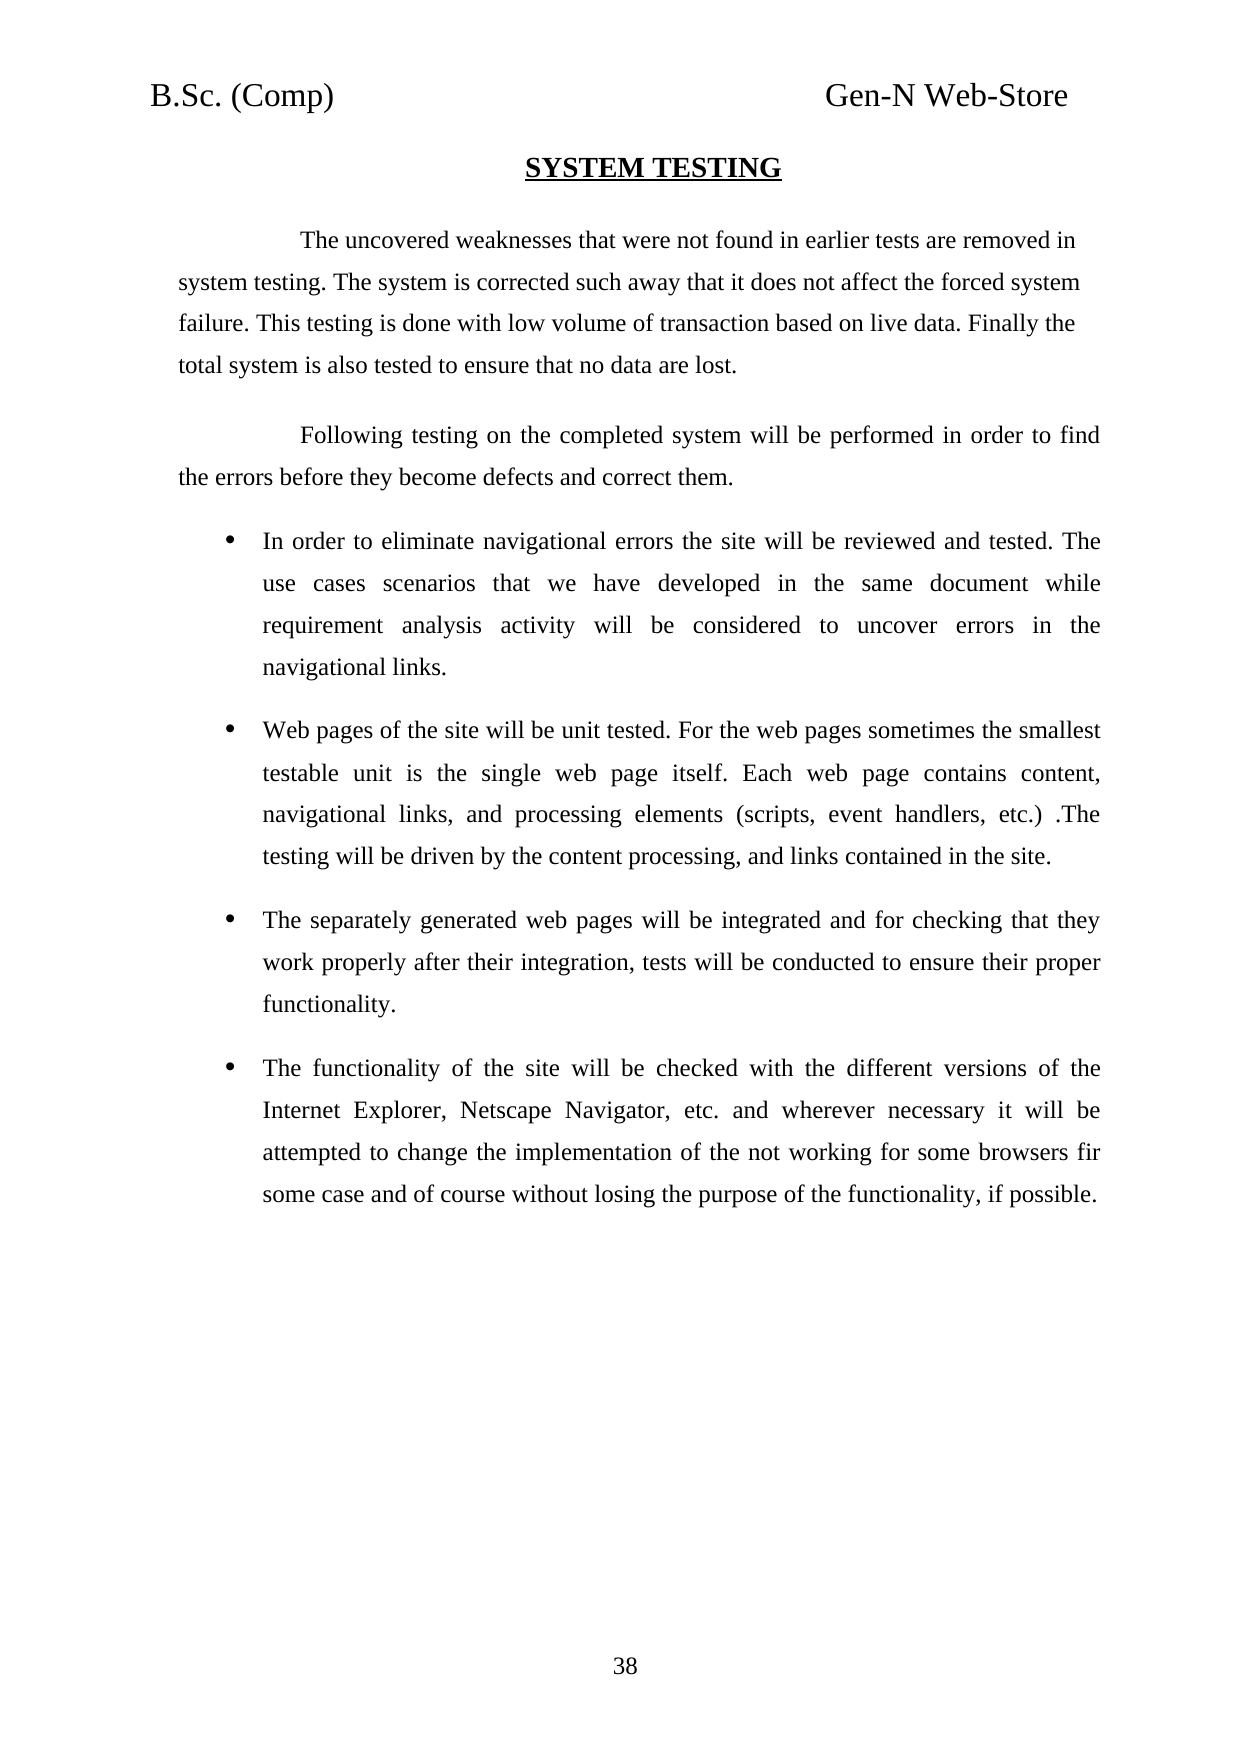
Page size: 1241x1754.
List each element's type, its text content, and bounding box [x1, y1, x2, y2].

list In order to eliminate navigational errors the site will be reviewed and tested. The use cases scenarios that we have developed in the same document while requirement analysis activity will be considered to uncover errors in the navigational links. [225, 522, 1102, 680]
list Web pages of the site will be unit tested. For the web pages sometimes the smallest testable unit is the single web page itself. Each web page contains content, navigational links, and processing elements (scripts, event handlers, etc.) .The testing will be driven by the content processing, and links contained in the site. [225, 711, 1102, 870]
list The functionality of the site will be checked with the different versions of the Internet Explorer, Netscape Navigator, etc. and wherever necessary it will be attempted to change the implementation of the not working for some browsers fir some case and of course without losing the purpose of the functionality, if possible. [225, 1049, 1102, 1207]
text The uncovered weaknesses that were not found in earlier tests are removed in system testing. The system is corrected such away that it does not affect the forced system failure. This testing is done with low volume of transaction based on live data. Finally the total system is also tested to ensure that no data are lost. [178, 225, 1102, 379]
text SYSTEM TESTING [450, 150, 1102, 183]
list The separately generated web pages will be integrated and for checking that they work properly after their integration, tests will be conducted to ensure their proper functionality. [225, 901, 1102, 1018]
text Following testing on the completed system will be performed in order to find the errors before they become defects and correct them. [178, 420, 1102, 491]
